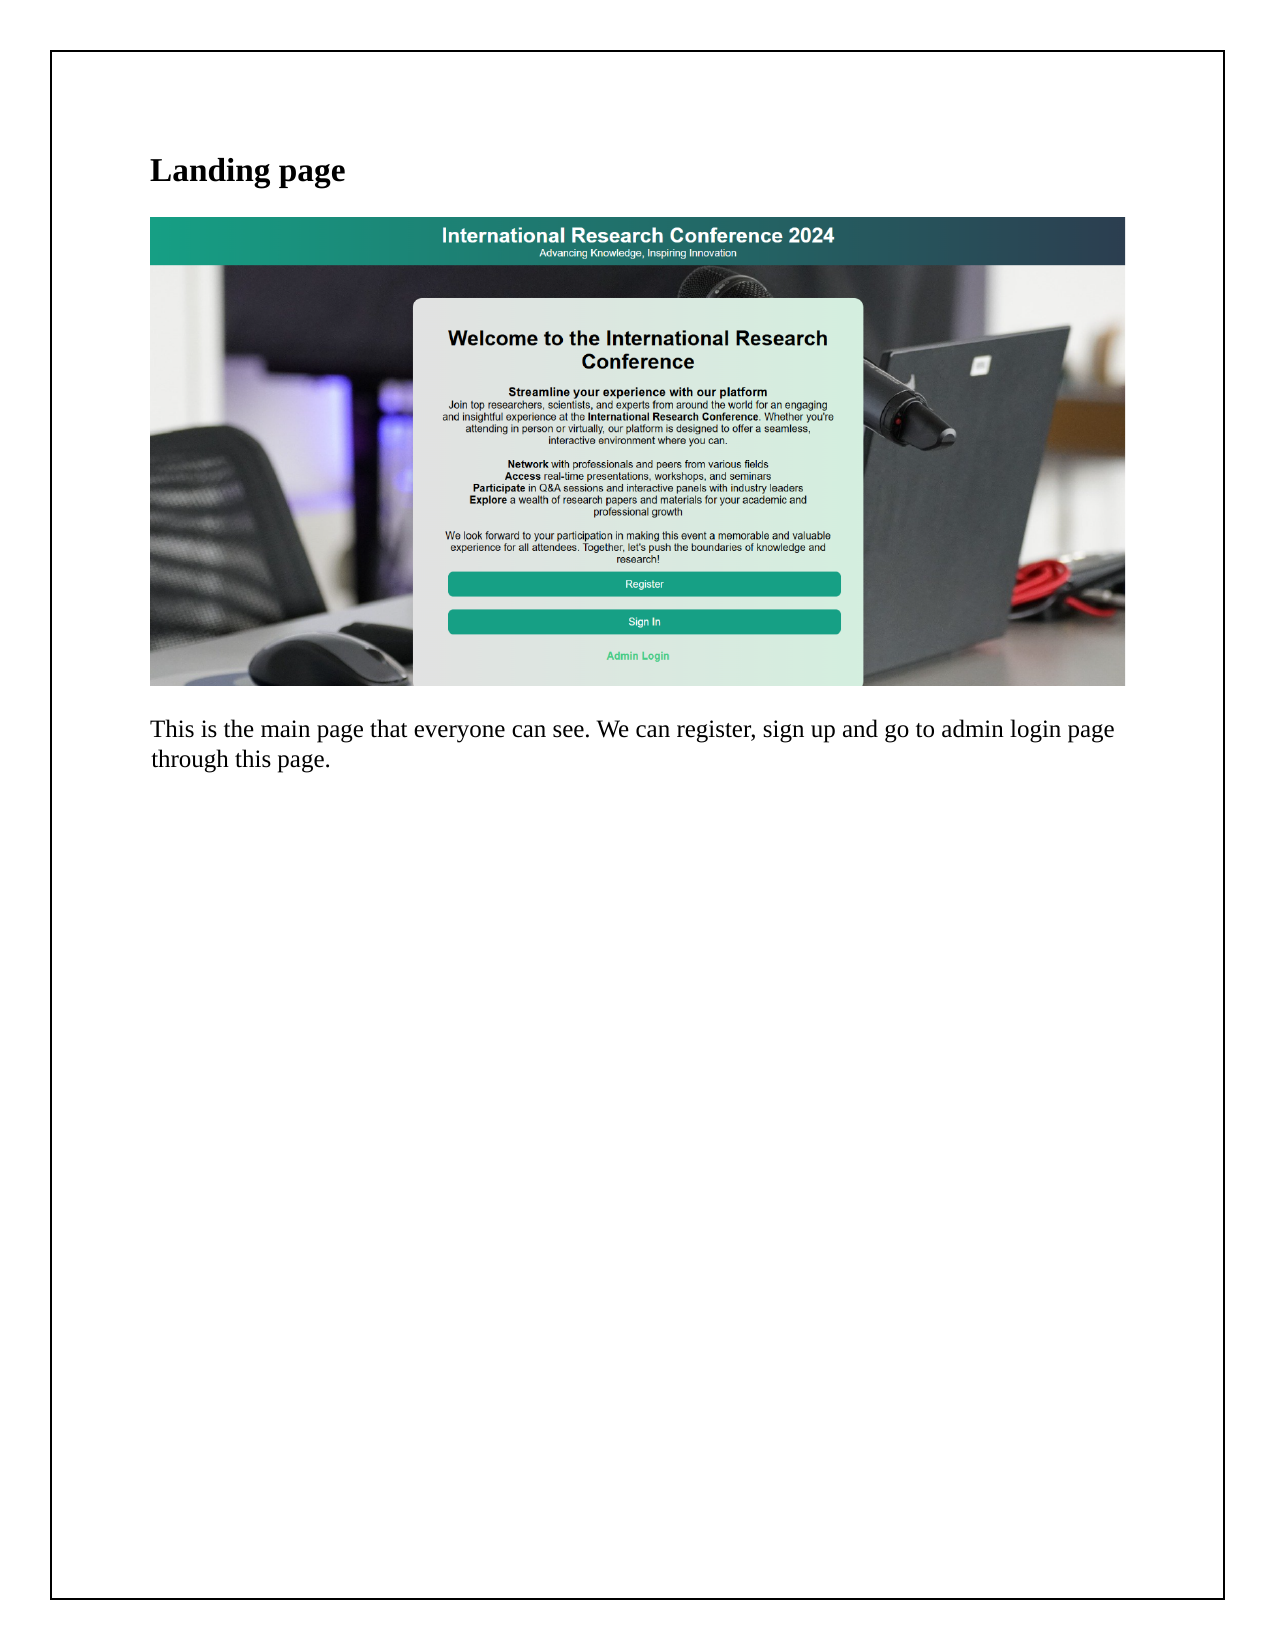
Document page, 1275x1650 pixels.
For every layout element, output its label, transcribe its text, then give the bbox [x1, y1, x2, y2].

text This is the main page that everyone can see. We can register, sign up and go to admin login page through this page. [150, 714, 1125, 772]
picture [150, 217, 1125, 686]
text Landing page [150, 150, 1125, 188]
